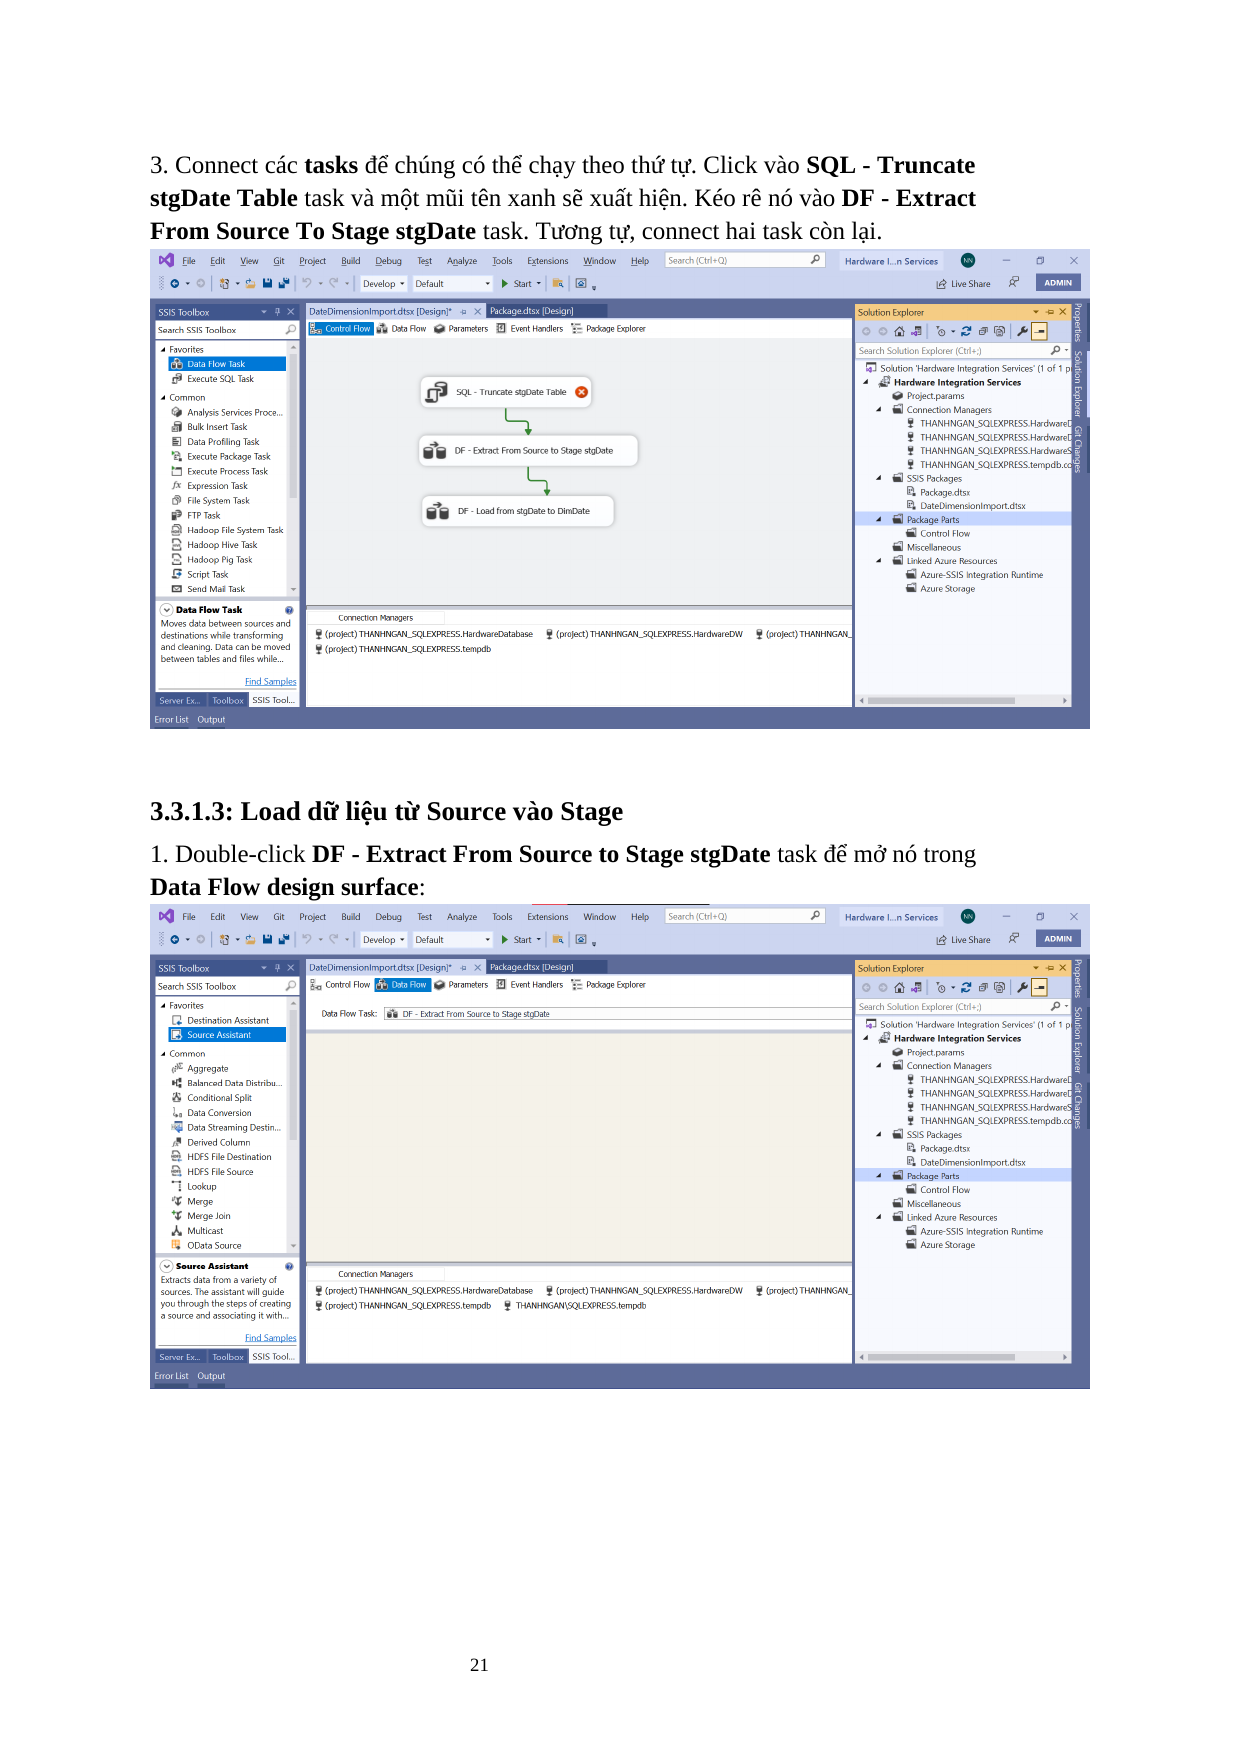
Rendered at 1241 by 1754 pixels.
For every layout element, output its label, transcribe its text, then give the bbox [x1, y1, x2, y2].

text 3. Connect các tasks để chúng có thể chạy theo thứ tự. Click vào SQL - Truncate [150, 150, 1090, 179]
text From Source To Stage stgDate task. Tương tự, connect hai task còn lại. [150, 216, 1090, 245]
picture [150, 249, 1090, 729]
text 1. Double-click DF - Extract From Source to Stage stgDate task để mở nó trong [150, 839, 1090, 867]
picture [150, 904, 1090, 1389]
text stgDate Table task và một mũi tên xanh sẽ xuất hiện. Kéo rê nó vào DF - Extract [150, 183, 1090, 212]
text Data Flow design surface: [150, 872, 1090, 901]
subtitle 3.3.1.3: Load dữ liệu từ Source vào Stage [150, 795, 1090, 826]
